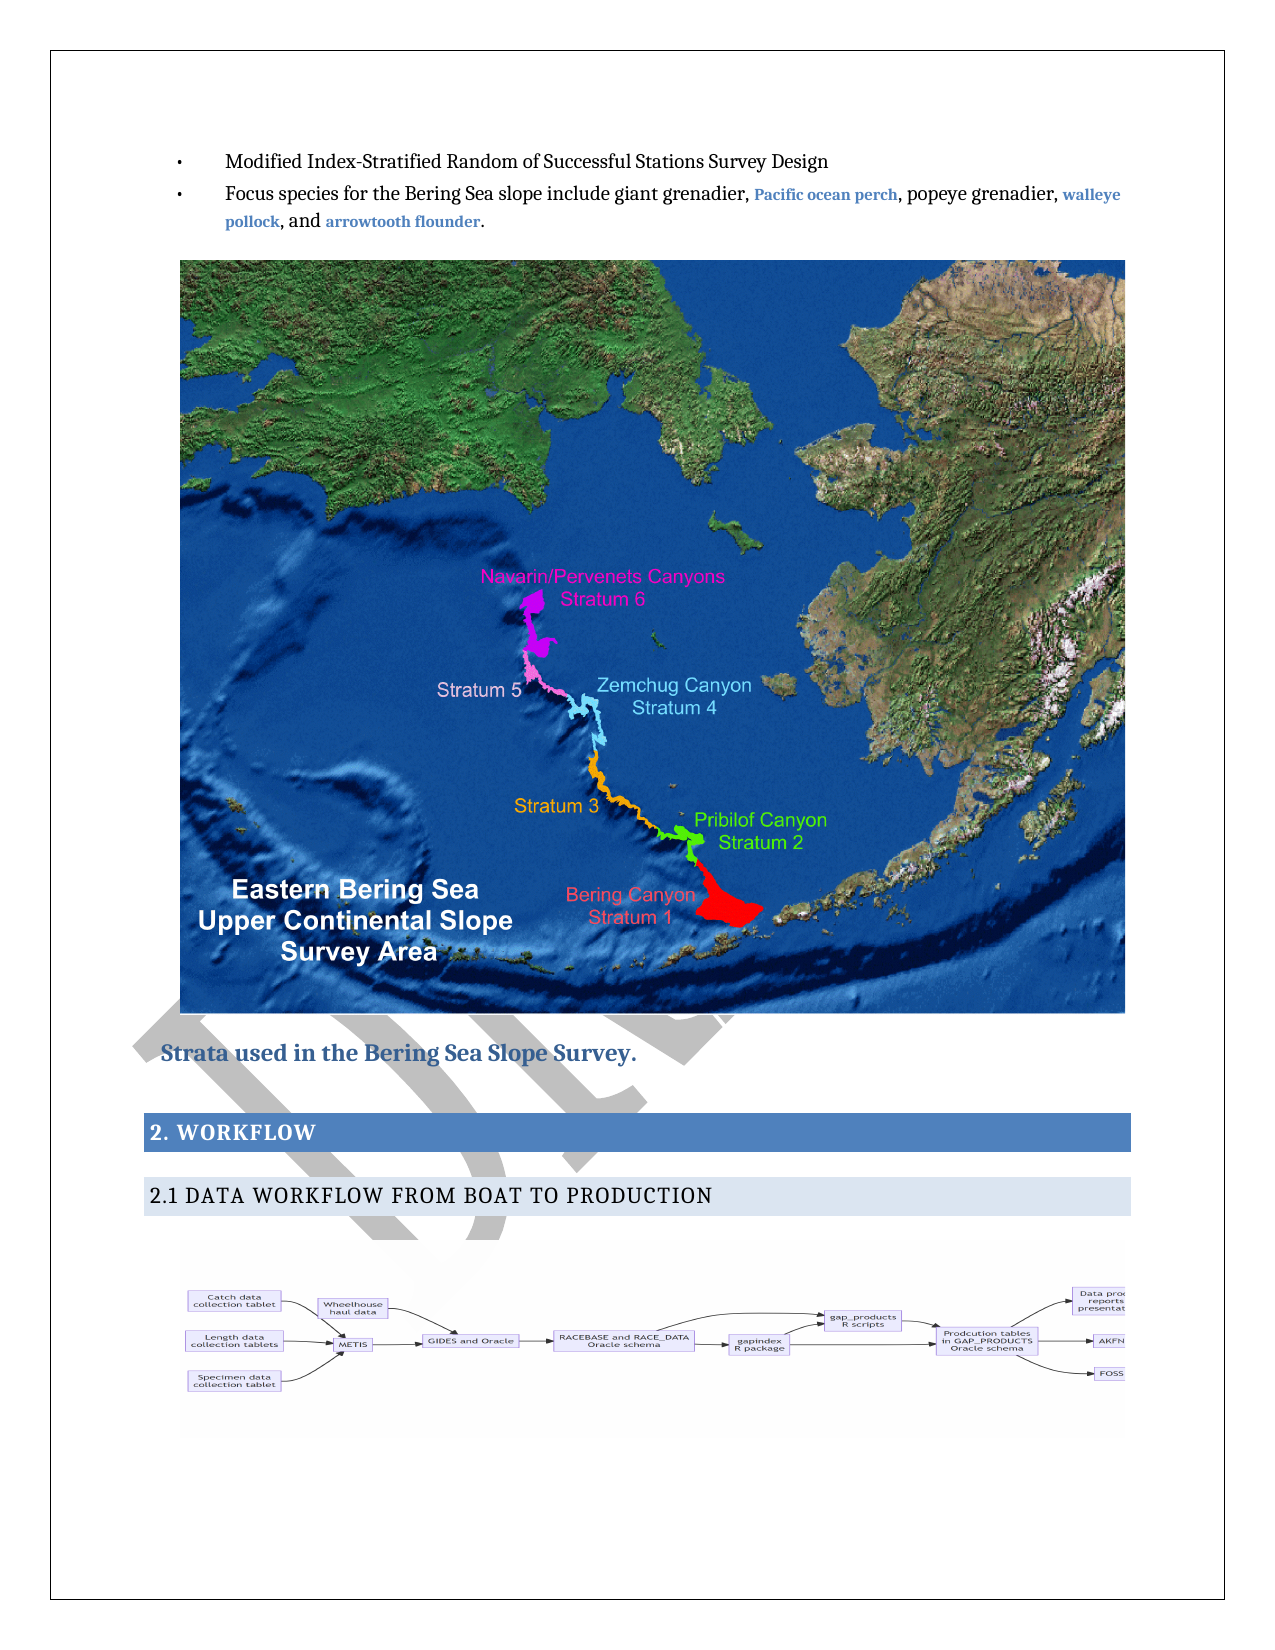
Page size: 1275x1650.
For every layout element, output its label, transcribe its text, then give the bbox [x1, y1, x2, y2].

subtitle 2. Workflow [150, 1120, 1125, 1146]
picture [180, 1240, 1125, 1438]
picture [180, 260, 1125, 1015]
list Modified Index-Stratified Random of Successful Stations Survey Design [175, 150, 1125, 174]
subtitle 2.1 Data workflow from boat to production [150, 1183, 1125, 1209]
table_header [150, 1220, 1125, 1462]
table_header Strata used in the Bering Sea Slope Survey. [150, 240, 1125, 1092]
list Focus species for the Bering Sea slope include giant grenadier, Pacific ocean perch, popeye grenadier, walleye pollock, and arrowtooth flounder. [175, 181, 1125, 233]
